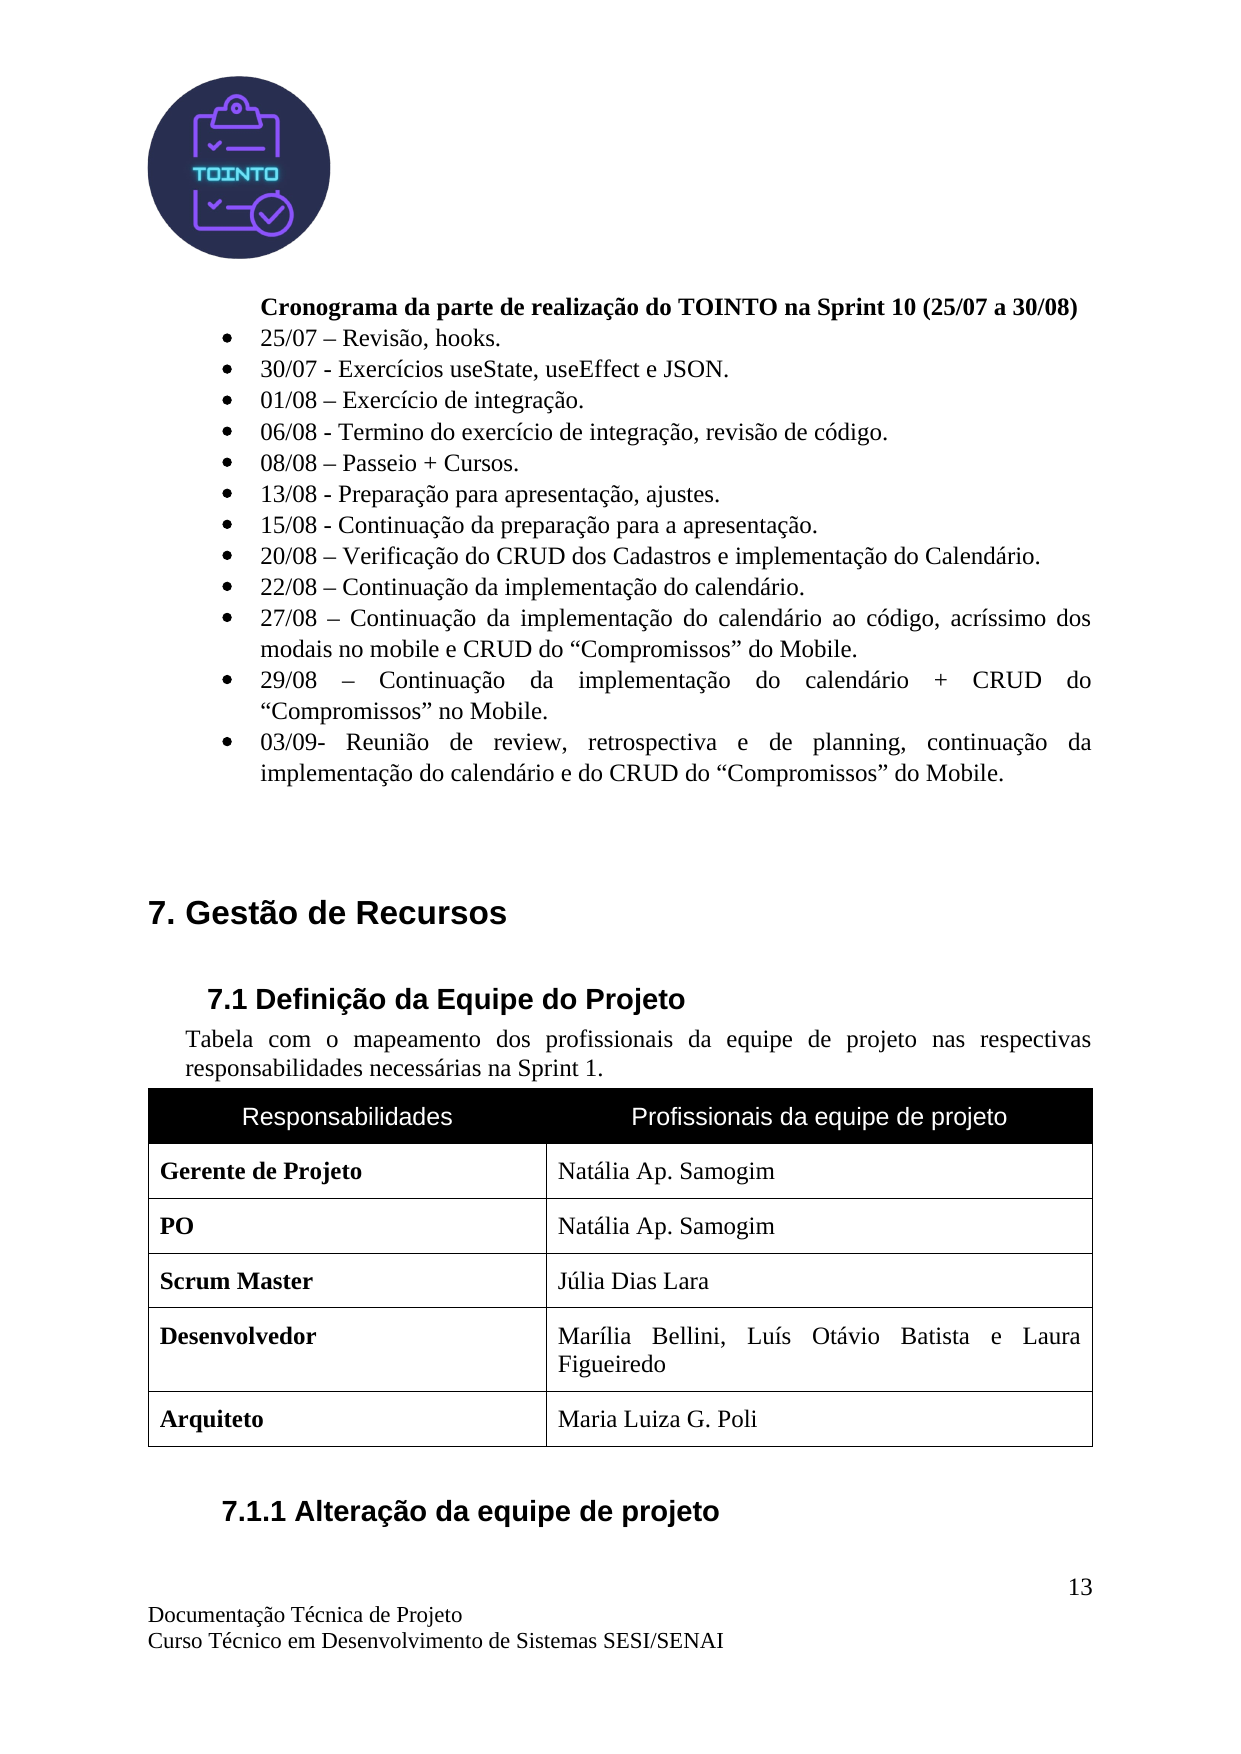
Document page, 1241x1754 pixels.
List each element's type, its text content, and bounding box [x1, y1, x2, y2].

table_cell Arquiteto [149, 1392, 546, 1446]
list 25/07 – Revisão, hooks. [223, 323, 1092, 352]
list 15/08 - Continuação da preparação para a apresentação. [223, 510, 1092, 538]
list 01/08 – Exercício de integração. [223, 386, 1092, 414]
table_header Profissionais da equipe de projeto [546, 1089, 1092, 1143]
subtitle Definição da Equipe do Projeto [207, 982, 1092, 1016]
list 22/08 – Continuação da implementação do calendário. [223, 572, 1092, 601]
table_cell Júlia Dias Lara [547, 1254, 1092, 1307]
table_cell Maria Luiza G. Poli [547, 1392, 1092, 1446]
table_cell Natália Ap. Samogim [547, 1199, 1092, 1252]
text Tabela com o mapeamento dos profissionais da equipe de projeto nas respectivas responsabilidades necessárias na Sprint 1. [185, 1024, 1092, 1082]
table_cell Marília Bellini, Luís Otávio Batista e Laura Figueiredo [547, 1308, 1092, 1391]
list 13/08 - Preparação para apresentação, ajustes. [223, 479, 1092, 507]
table_header Responsabilidades [149, 1089, 546, 1143]
list 08/08 – Passeio + Cursos. [223, 448, 1092, 476]
list 06/08 - Termino do exercício de integração, revisão de código. [223, 417, 1092, 445]
text 7.1.1 Alteração da equipe de projeto [148, 1494, 1092, 1528]
subtitle Gestão de Recursos [148, 893, 1092, 931]
list 29/08 – Continuação da implementação do calendário + CRUD do “Compromissos” no Mobile. [223, 665, 1092, 725]
table_cell Desenvolvedor [149, 1308, 546, 1391]
list 03/09- Reunião de review, retrospectiva e de planning, continuação da implementação do calendário e do CRUD do “Compromissos” do Mobile. [223, 727, 1092, 787]
table_cell Scrum Master [149, 1254, 546, 1307]
list 27/08 – Continuação da implementação do calendário ao código, acríssimo dos modais no mobile e CRUD do “Compromissos” do Mobile. [223, 603, 1092, 663]
table_cell PO [149, 1199, 546, 1252]
list 20/08 – Verificação do CRUD dos Cadastros e implementação do Calendário. [223, 541, 1092, 569]
list 30/07 - Exercícios useState, useEffect e JSON. [223, 354, 1092, 383]
list Cronograma da parte de realização do TOINTO na Sprint 10 (25/07 a 30/08) [260, 292, 1092, 321]
table_cell Natália Ap. Samogim [547, 1144, 1092, 1198]
table_cell Gerente de Projeto [149, 1144, 546, 1198]
picture [147, 73, 336, 262]
